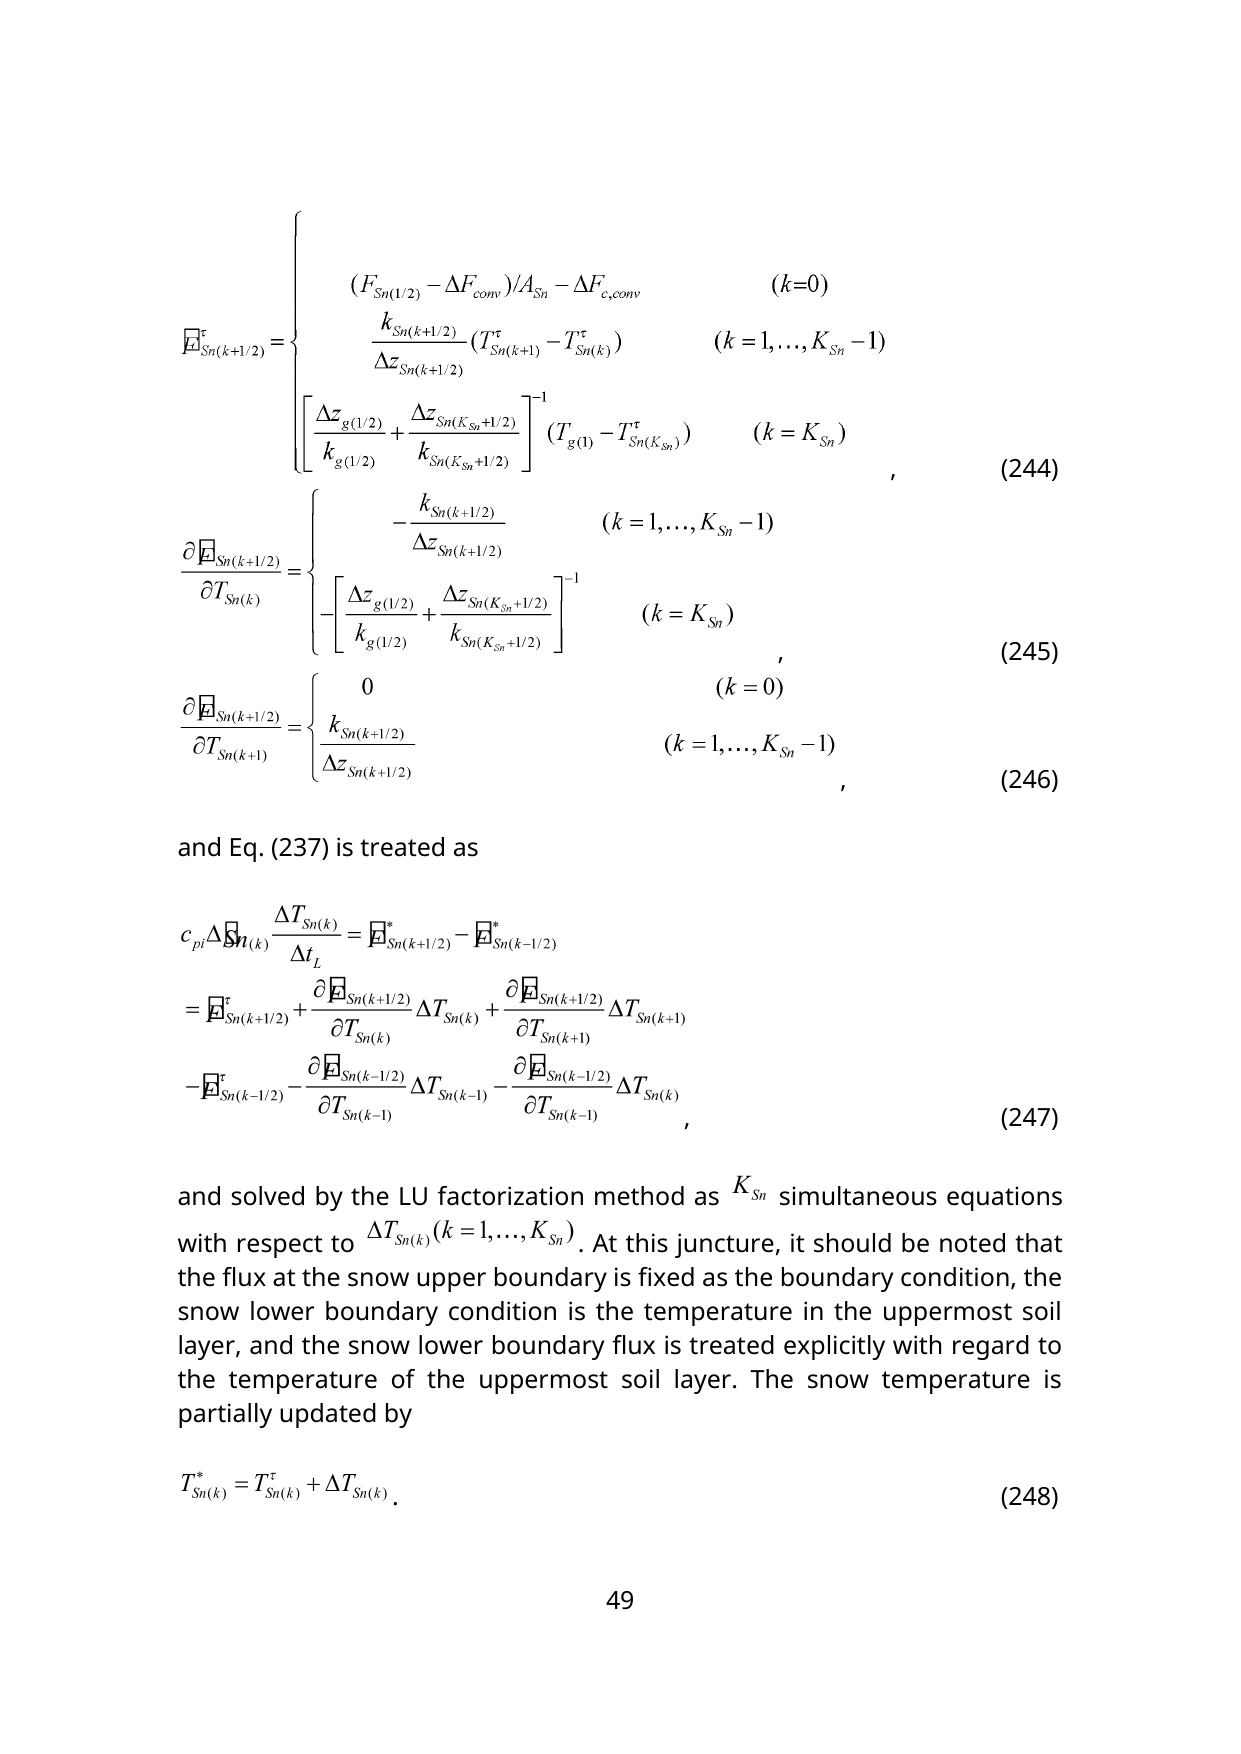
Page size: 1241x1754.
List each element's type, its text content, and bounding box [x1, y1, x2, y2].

picture [363, 1212, 578, 1253]
text and Eq. (237) is treated as [177, 829, 1063, 863]
picture [177, 206, 890, 478]
picture [177, 897, 690, 1127]
picture [177, 1464, 392, 1506]
text and solved by the LU factorization method as simultaneous equations with respect to . At this juncture, it should be noted that the flux at the snow upper boundary is fixed as the boundary condition, the snow lower boundary condition is the temperature in the uppermost soil layer, and the snow lower boundary flux is treated explicitly with regard to the temperature of the uppermost soil layer. The snow temperature is partially updated by [177, 1168, 1063, 1430]
picture [177, 485, 778, 660]
text , (247) [177, 1049, 1063, 1134]
picture [728, 1168, 771, 1206]
text . (248) [177, 1464, 1063, 1513]
picture [177, 667, 840, 788]
